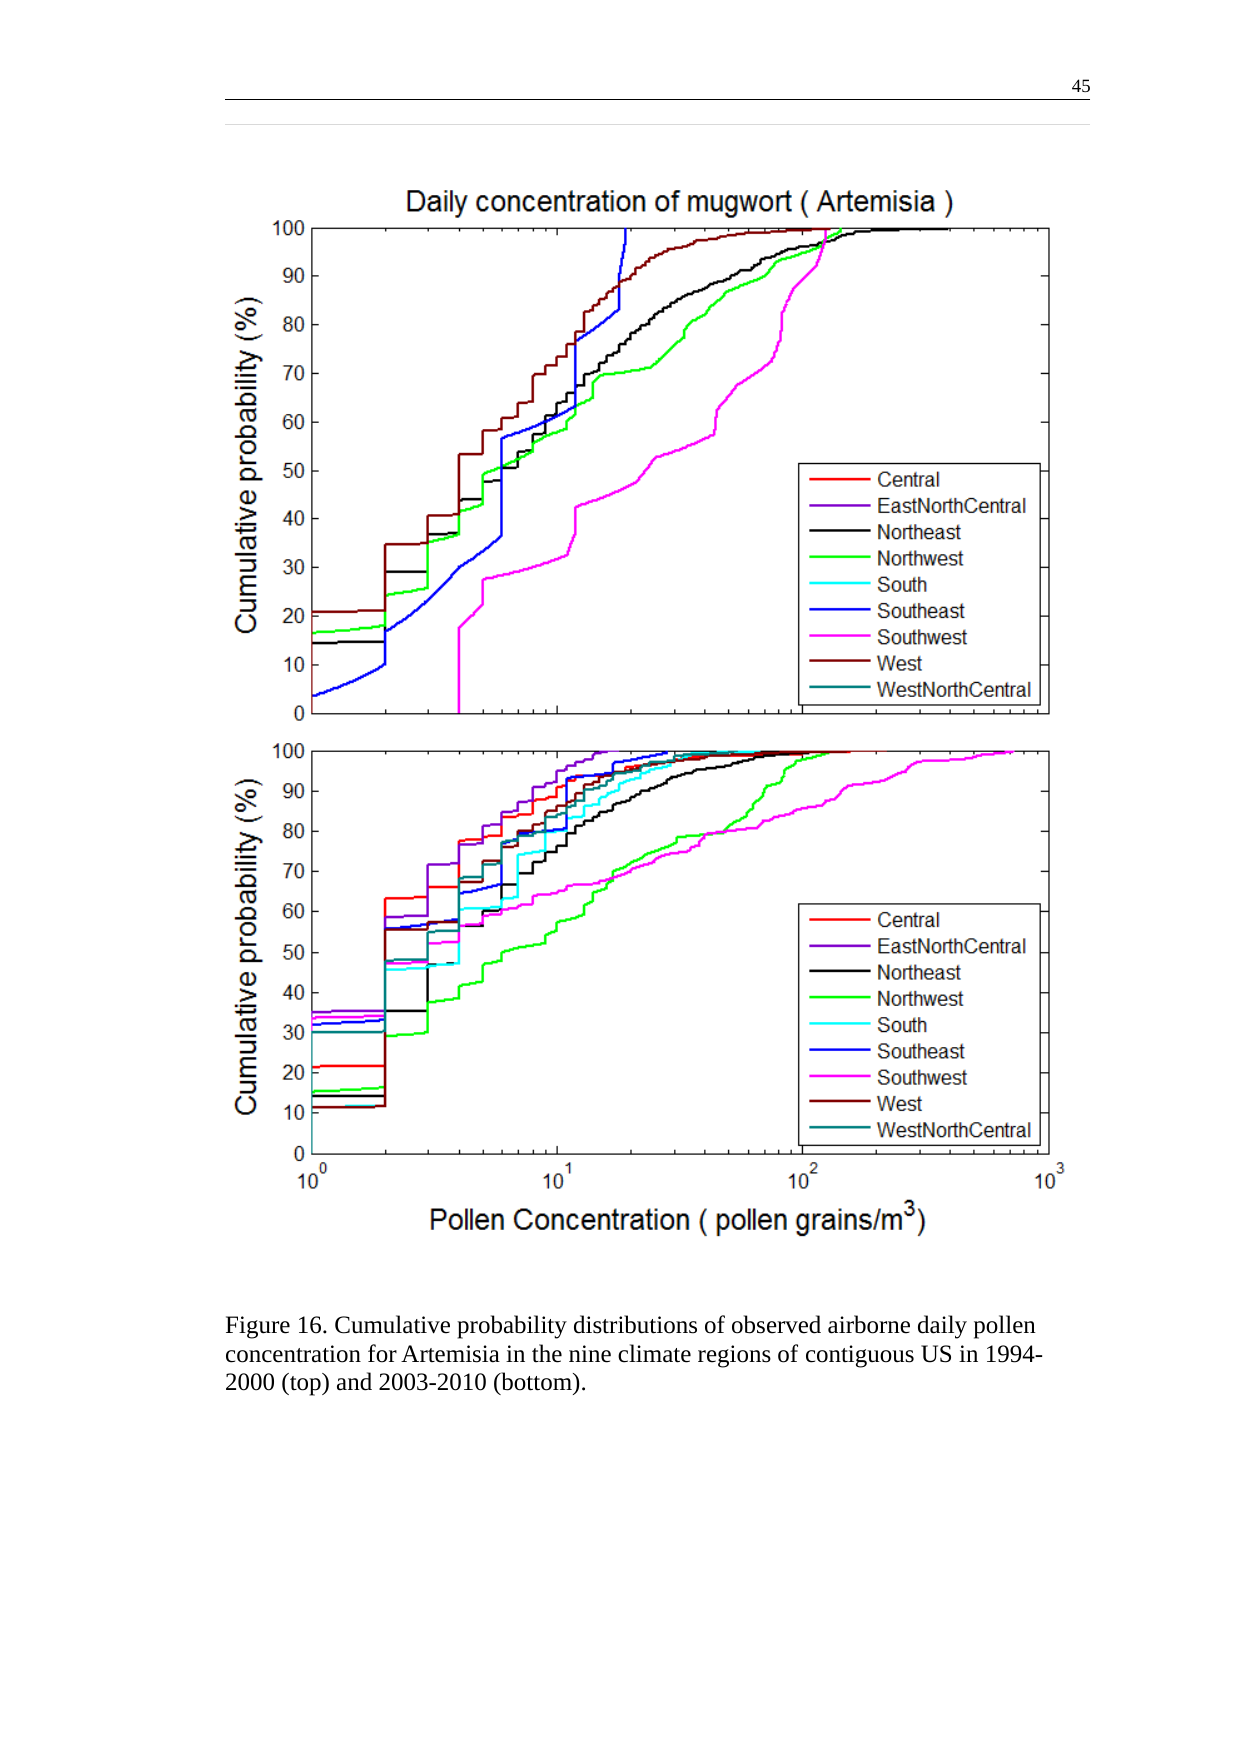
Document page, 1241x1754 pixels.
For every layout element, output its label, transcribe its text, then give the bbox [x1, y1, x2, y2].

text Figure 16. Cumulative probability distributions of observed airborne daily pollen concentration for Artemisia in the nine climate regions of contiguous US in 1994-2000 (top) and 2003-2010 (bottom). [225, 1310, 1090, 1396]
picture [225, 150, 1065, 1310]
